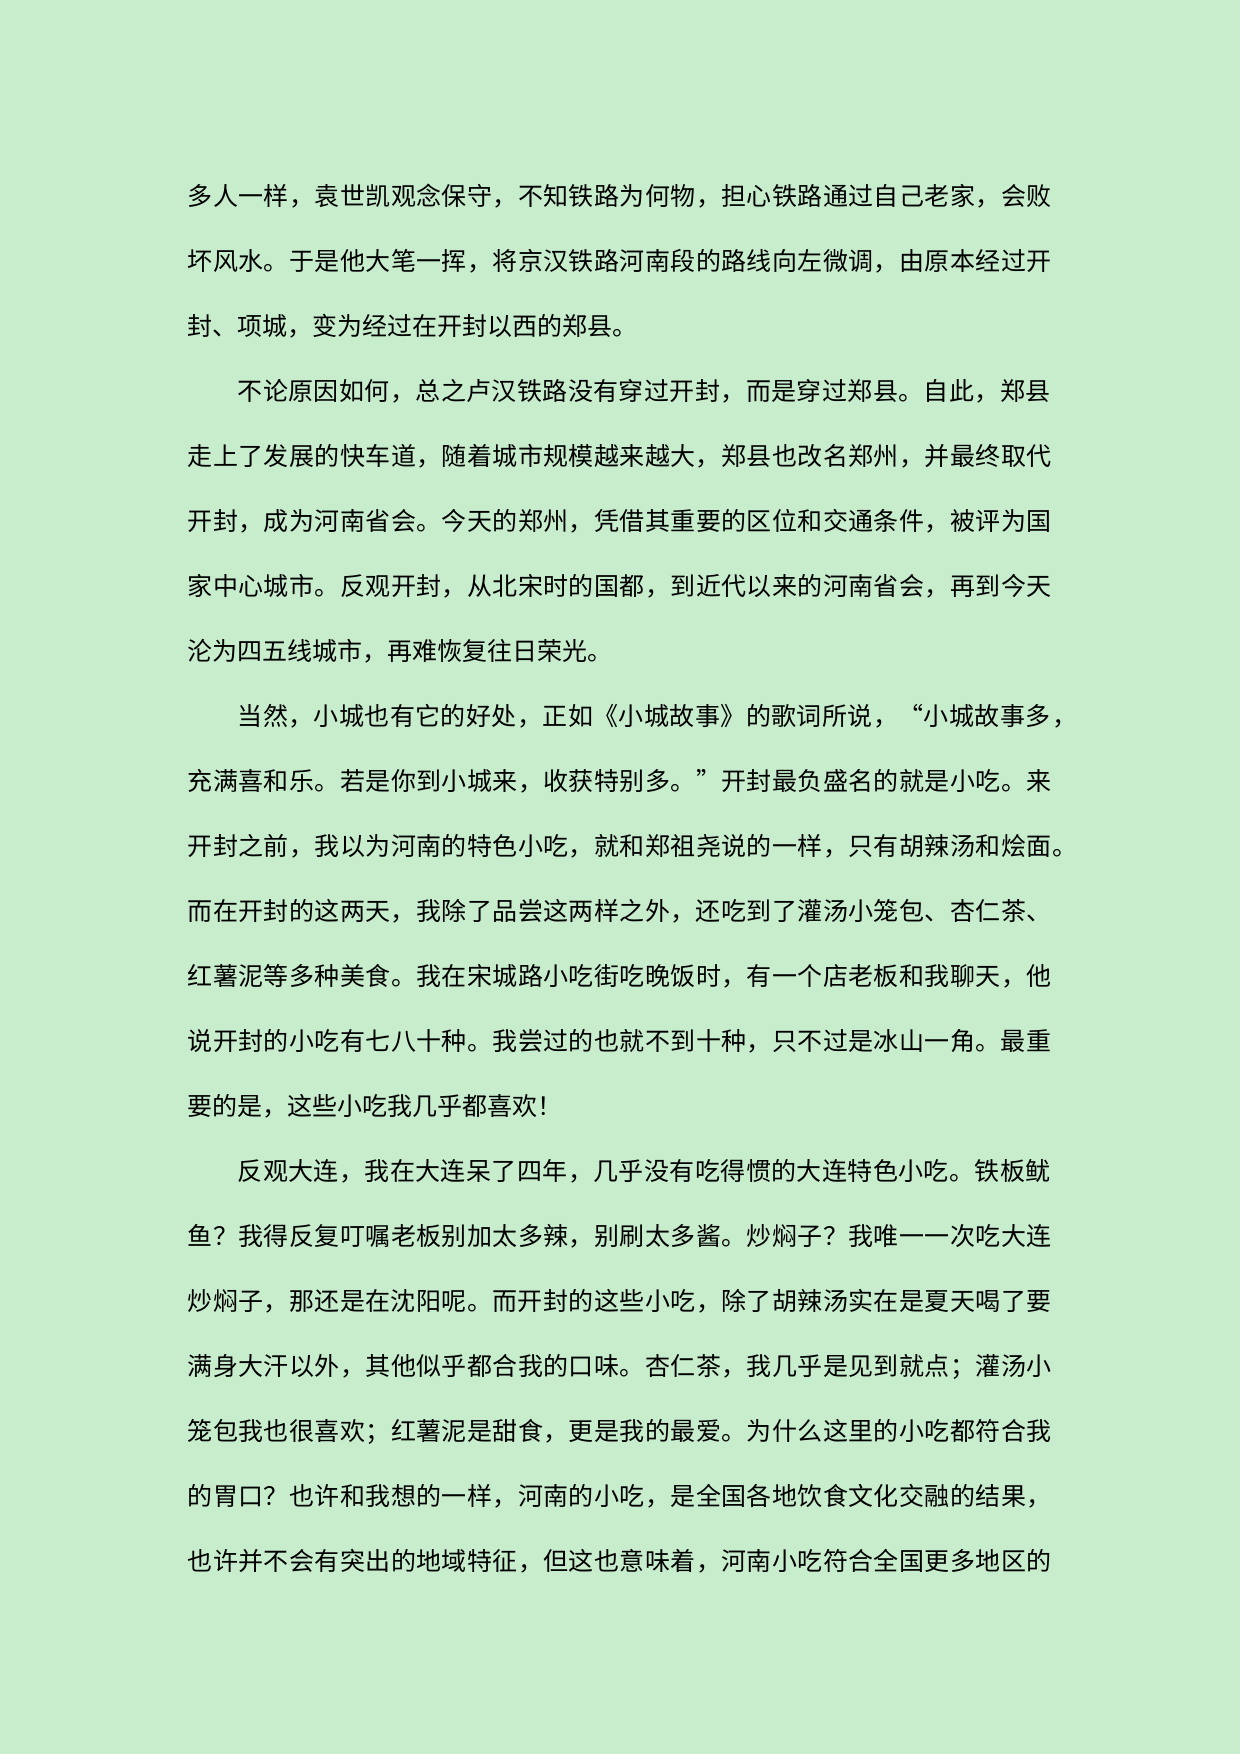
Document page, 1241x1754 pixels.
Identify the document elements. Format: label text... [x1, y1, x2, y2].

text 不论原因如何，总之卢汉铁路没有穿过开封，而是穿过郑县。自此，郑县走上了发展的快车道，随着城市规模越来越大，郑县也改名郑州，并最终取代开封，成为河南省会。今天的郑州，凭借其重要的区位和交通条件，被评为国家中心城市。反观开封，从北宋时的国都，到近代以来的河南省会，再到今天沦为四五线城市，再难恢复往日荣光。 [187, 357, 1053, 682]
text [187, 162, 1053, 357]
text 当然，小城也有它的好处，正如《小城故事》的歌词所说，“小城故事多，充满喜和乐。若是你到小城来，收获特别多。”开封最负盛名的就是小吃。来开封之前，我以为河南的特色小吃，就和郑祖尧说的一样，只有胡辣汤和烩面。而在开封的这两天，我除了品尝这两样之外，还吃到了灌汤小笼包、杏仁茶、红薯泥等多种美食。我在宋城路小吃街吃晚饭时，有一个店老板和我聊天，他说开封的小吃有七八十种。我尝过的也就不到十种，只不过是冰山一角。最重要的是，这些小吃我几乎都喜欢！ [187, 682, 1053, 1137]
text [187, 1137, 1053, 1592]
